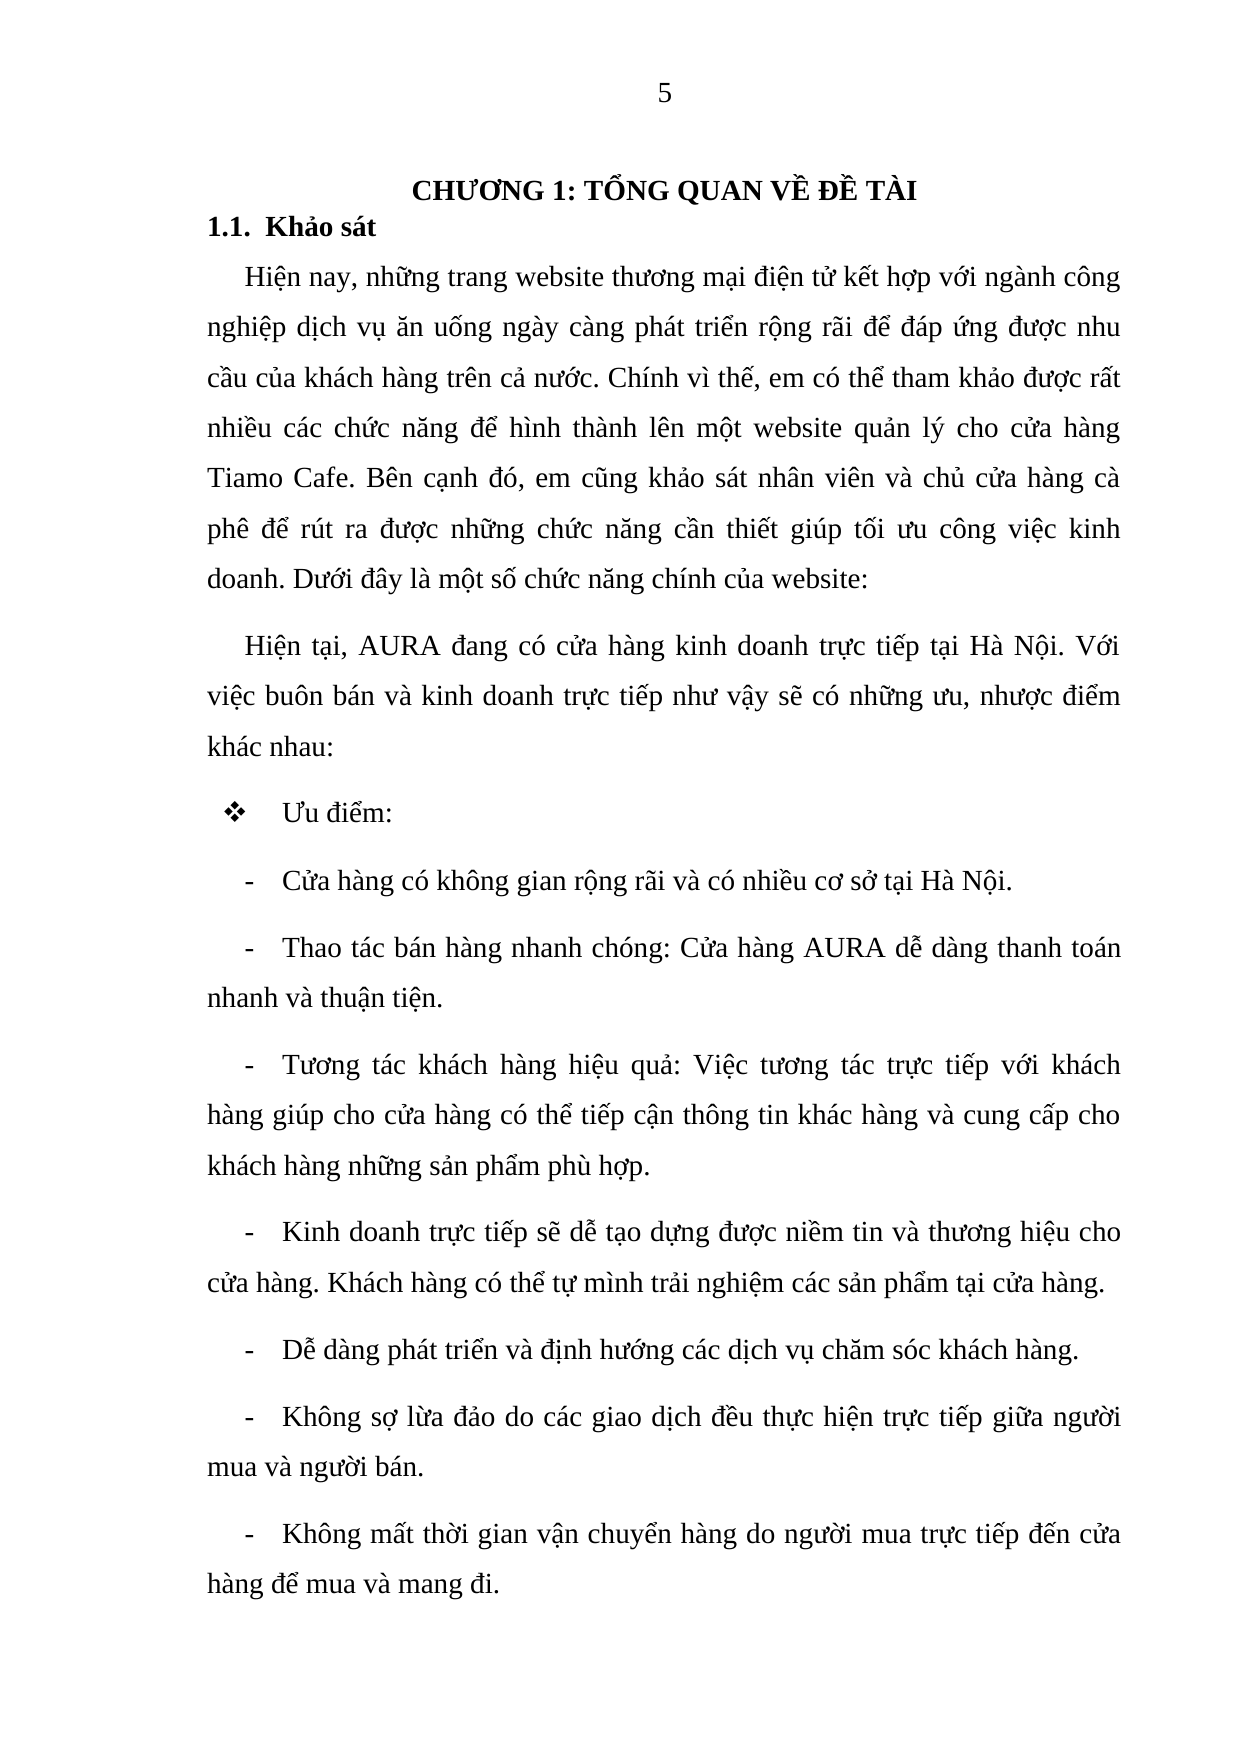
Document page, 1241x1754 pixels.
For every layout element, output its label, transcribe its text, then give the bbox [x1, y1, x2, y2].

text - Thao tác bán hàng nhanh chóng: Cửa hàng AURA dễ dàng thanh toán nhanh và thuận tiện. [207, 930, 1122, 1013]
text Khảo sát [207, 209, 1122, 242]
text - Không sợ lừa đảo do các giao dịch đều thực hiện trực tiếp giữa người mua và người bán. [207, 1399, 1122, 1483]
text - Dễ dàng phát triển và định hướng các dịch vụ chăm sóc khách hàng. [207, 1332, 1122, 1365]
text - Tương tác khách hàng hiệu quả: Việc tương tác trực tiếp với khách hàng giúp cho cửa hàng có thể tiếp cận thông tin khác hàng và cung cấp cho khách hàng những sản phẩm phù hợp. [207, 1047, 1122, 1181]
list Ưu điểm: [222, 796, 1122, 829]
subtitle TỔNG QUAN VỀ ĐỀ TÀI [207, 173, 1122, 206]
text - Không mất thời gian vận chuyển hàng do người mua trực tiếp đến cửa hàng để mua và mang đi. [207, 1516, 1122, 1600]
text Hiện tại, AURA đang có cửa hàng kinh doanh trực tiếp tại Hà Nội. Với việc buôn bán và kinh doanh trực tiếp như vậy sẽ có những ưu, nhược điểm khác nhau: [207, 628, 1122, 762]
text Hiện nay, những trang website thương mại điện tử kết hợp với ngành công nghiệp dịch vụ ăn uống ngày càng phát triển rộng rãi để đáp ứng được nhu cầu của khách hàng trên cả nước. Chính vì thế, em có thể tham khảo được rất nhiều các chức năng để hình thành lên một website quản lý cho cửa hàng Tiamo Cafe. Bên cạnh đó, em cũng khảo sát nhân viên và chủ cửa hàng cà phê để rút ra được những chức năng cần thiết giúp tối ưu công việc kinh doanh. Dưới đây là một số chức năng chính của website: [207, 259, 1122, 594]
text - Cửa hàng có không gian rộng rãi và có nhiều cơ sở tại Hà Nội. [207, 863, 1122, 896]
text - Kinh doanh trực tiếp sẽ dễ tạo dựng được niềm tin và thương hiệu cho cửa hàng. Khách hàng có thể tự mình trải nghiệm các sản phẩm tại cửa hàng. [207, 1214, 1122, 1298]
